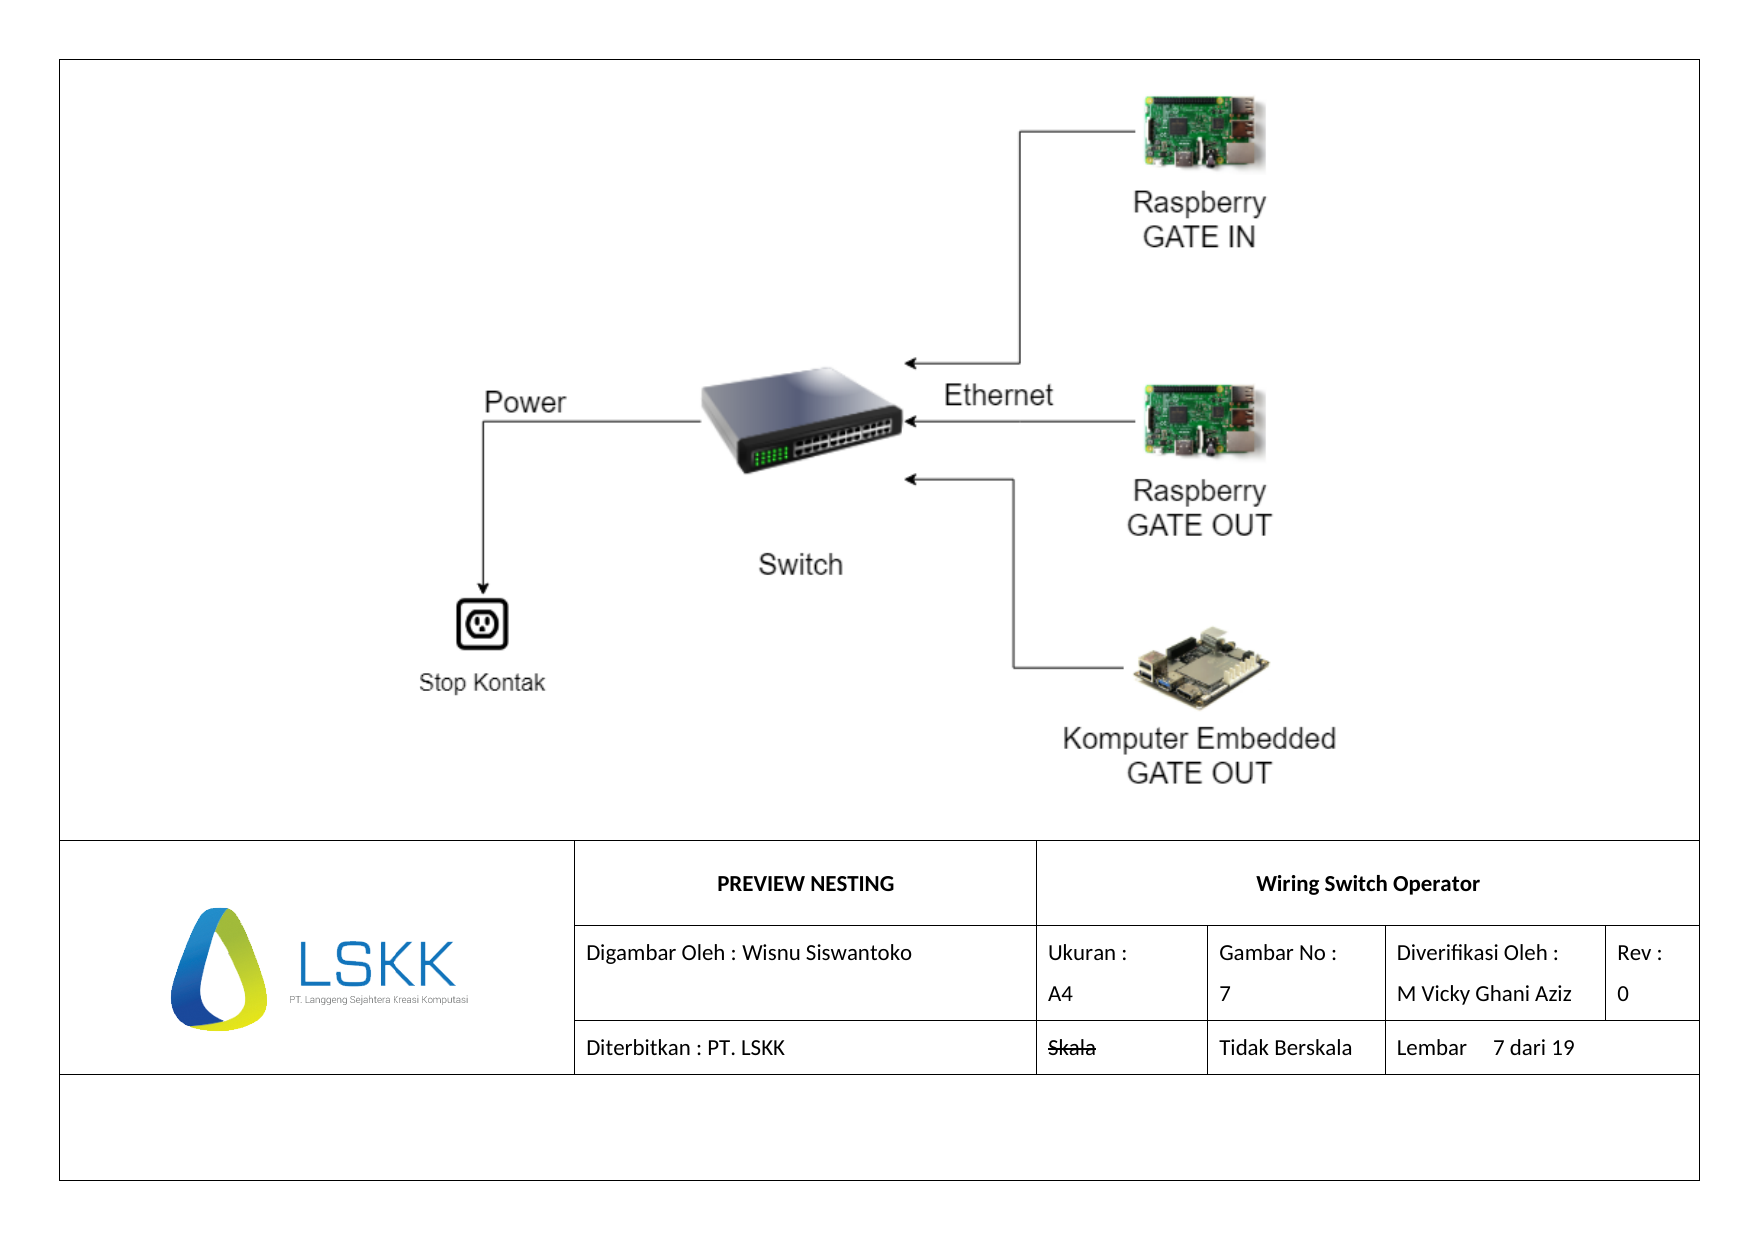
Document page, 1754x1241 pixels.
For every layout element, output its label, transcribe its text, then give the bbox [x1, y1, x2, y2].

table_cell Ukuran : A4 [1037, 926, 1207, 1019]
table_cell [60, 60, 1699, 840]
table_cell PREVIEW NESTING [575, 841, 1036, 925]
table_cell Digambar Oleh : Wisnu Siswantoko [575, 926, 1036, 1019]
table_cell Rev : 0 [1606, 926, 1699, 1019]
table_cell [60, 1075, 1699, 1180]
table_cell Tidak Berskala [1208, 1021, 1385, 1074]
picture [419, 88, 1340, 791]
table_cell [60, 841, 574, 1074]
table_cell Wiring Switch Operator [1037, 841, 1699, 925]
table_cell Diverifikasi Oleh : M Vicky Ghani Aziz [1386, 926, 1605, 1019]
table_cell Gambar No : 7 [1208, 926, 1385, 1019]
picture [156, 893, 478, 1044]
table_cell Skala [1037, 1021, 1207, 1074]
table_cell Lembar 7 dari 19 [1386, 1021, 1699, 1074]
table_cell Diterbitkan : PT. LSKK [575, 1021, 1036, 1074]
